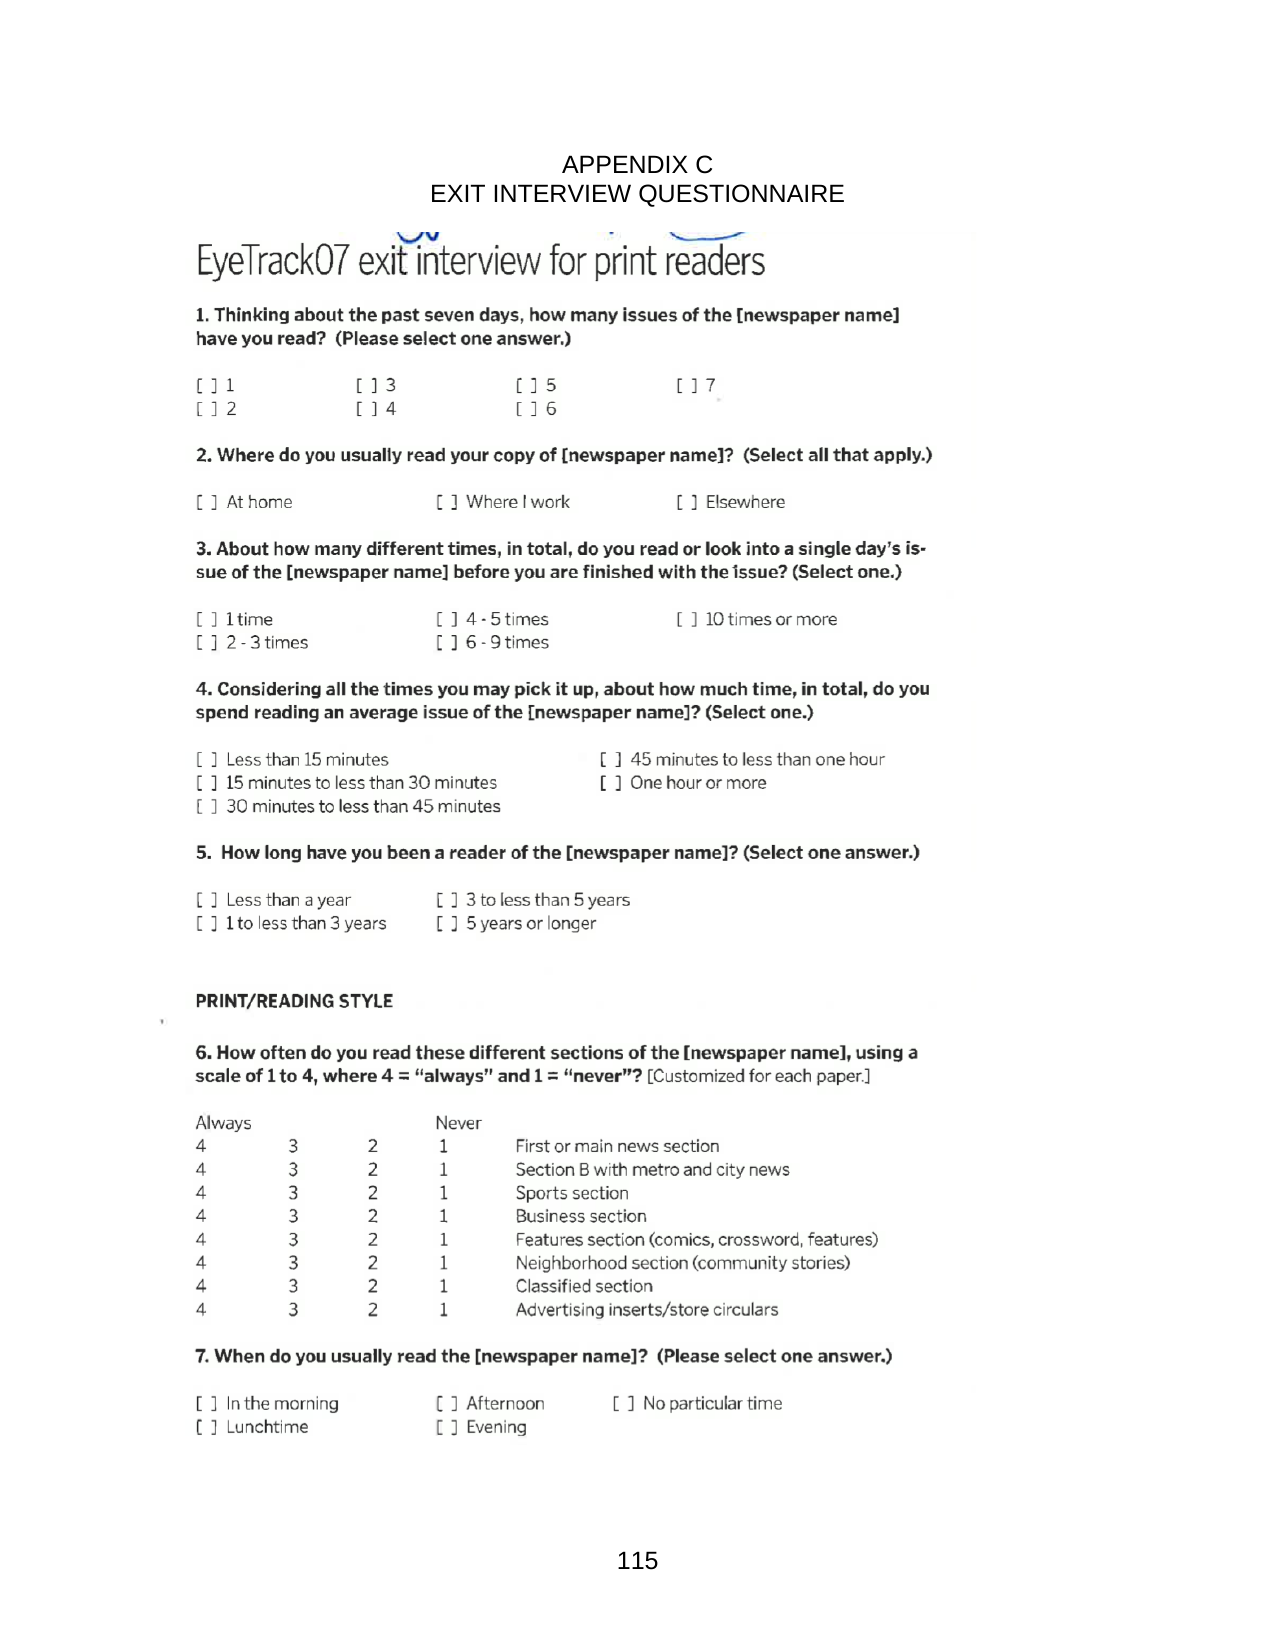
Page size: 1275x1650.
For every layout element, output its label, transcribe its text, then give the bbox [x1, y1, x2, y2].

text APPENDIX C [150, 150, 1125, 179]
title EXIT INTERVIEW QUESTIONNAIRE [150, 179, 1125, 207]
picture [150, 232, 977, 1466]
